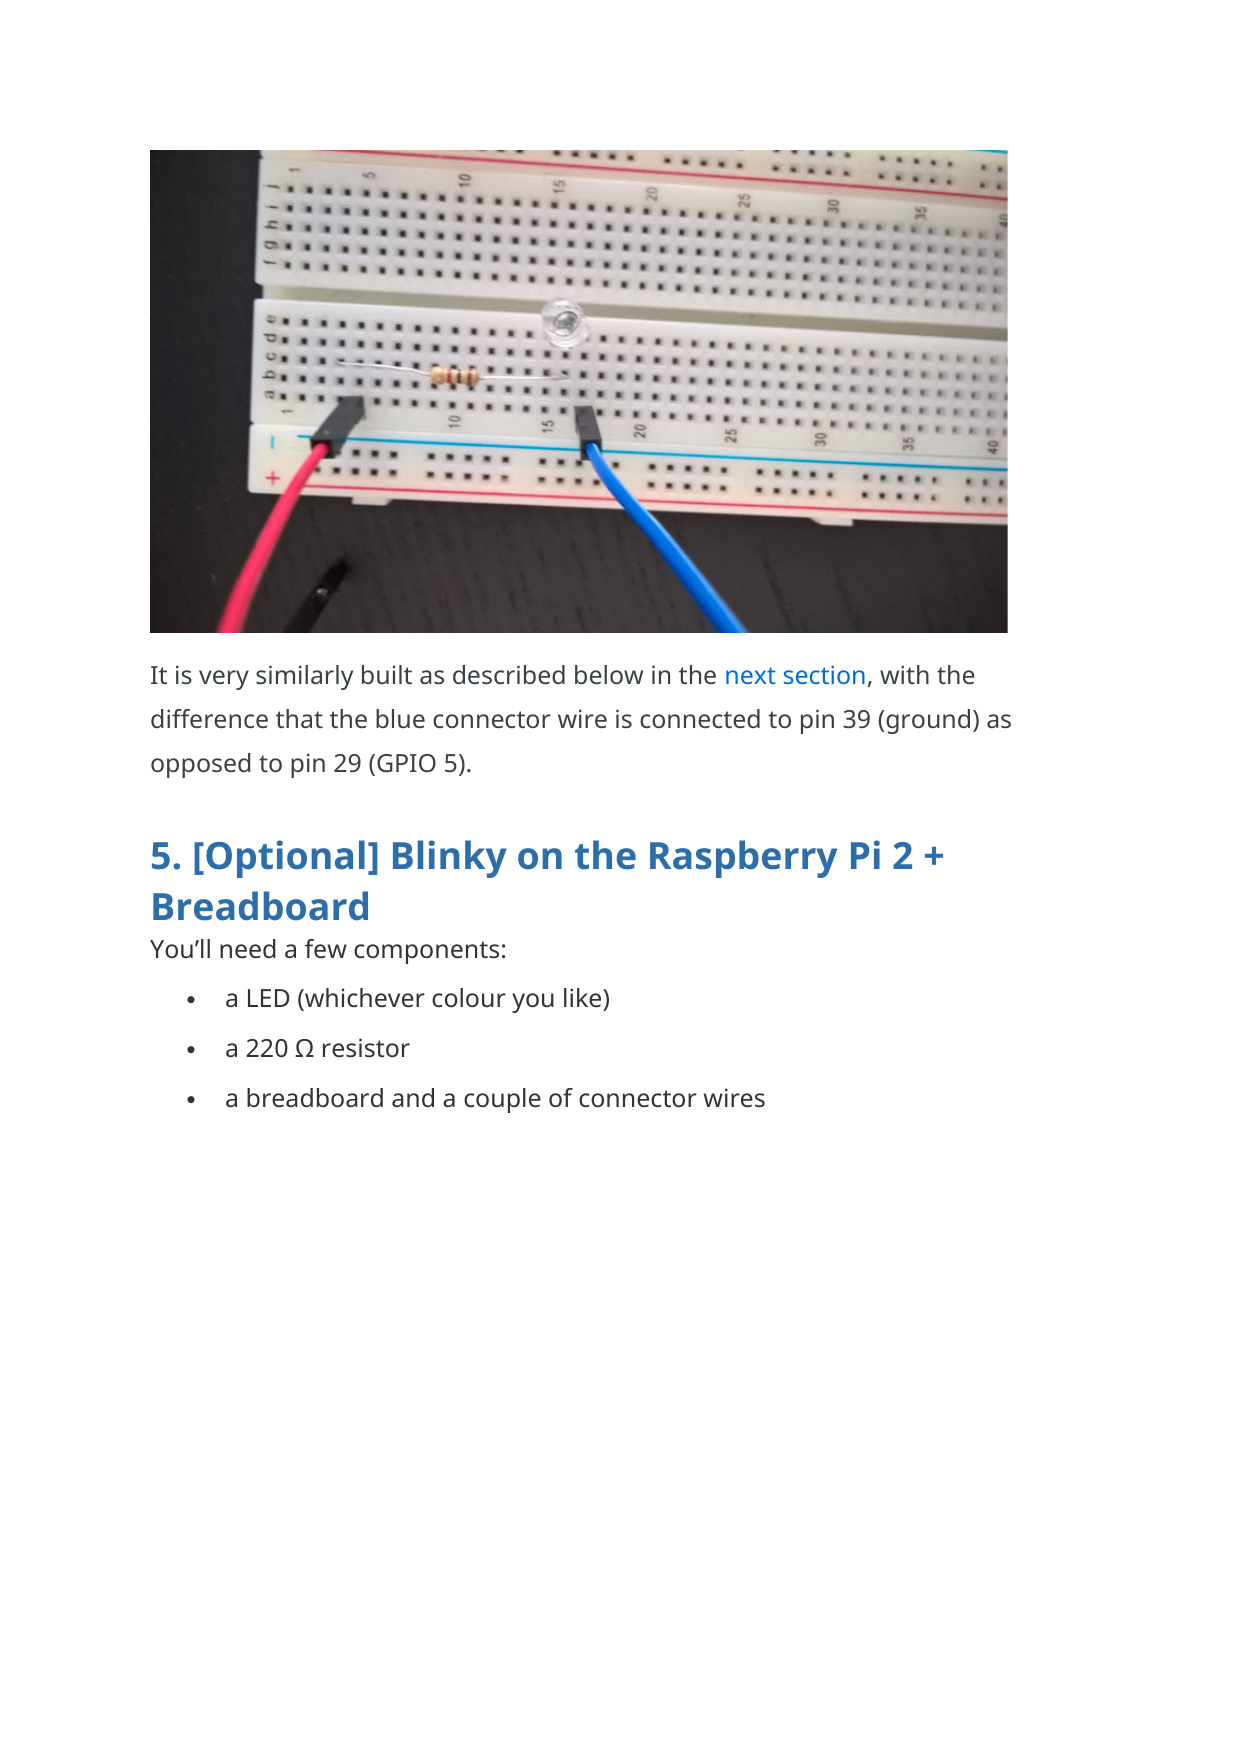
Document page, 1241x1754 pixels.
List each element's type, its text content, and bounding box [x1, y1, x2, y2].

text It is very similarly built as described below in the next section, with the difference that the blue connector wire is connected to pin 39 (ground) as opposed to pin 29 (GPIO 5). [150, 648, 1090, 779]
text You’ll need a few components: [150, 931, 1090, 966]
subtitle 5. [Optional] Blinky on the Raspberry Pi 2 + Breadboard [150, 829, 1090, 931]
list a breadboard and a couple of connector wires [187, 1081, 1090, 1114]
picture [150, 150, 1008, 633]
list a 220 Ω resistor [187, 1031, 1090, 1065]
list a LED (whichever colour you like) [187, 981, 1090, 1015]
